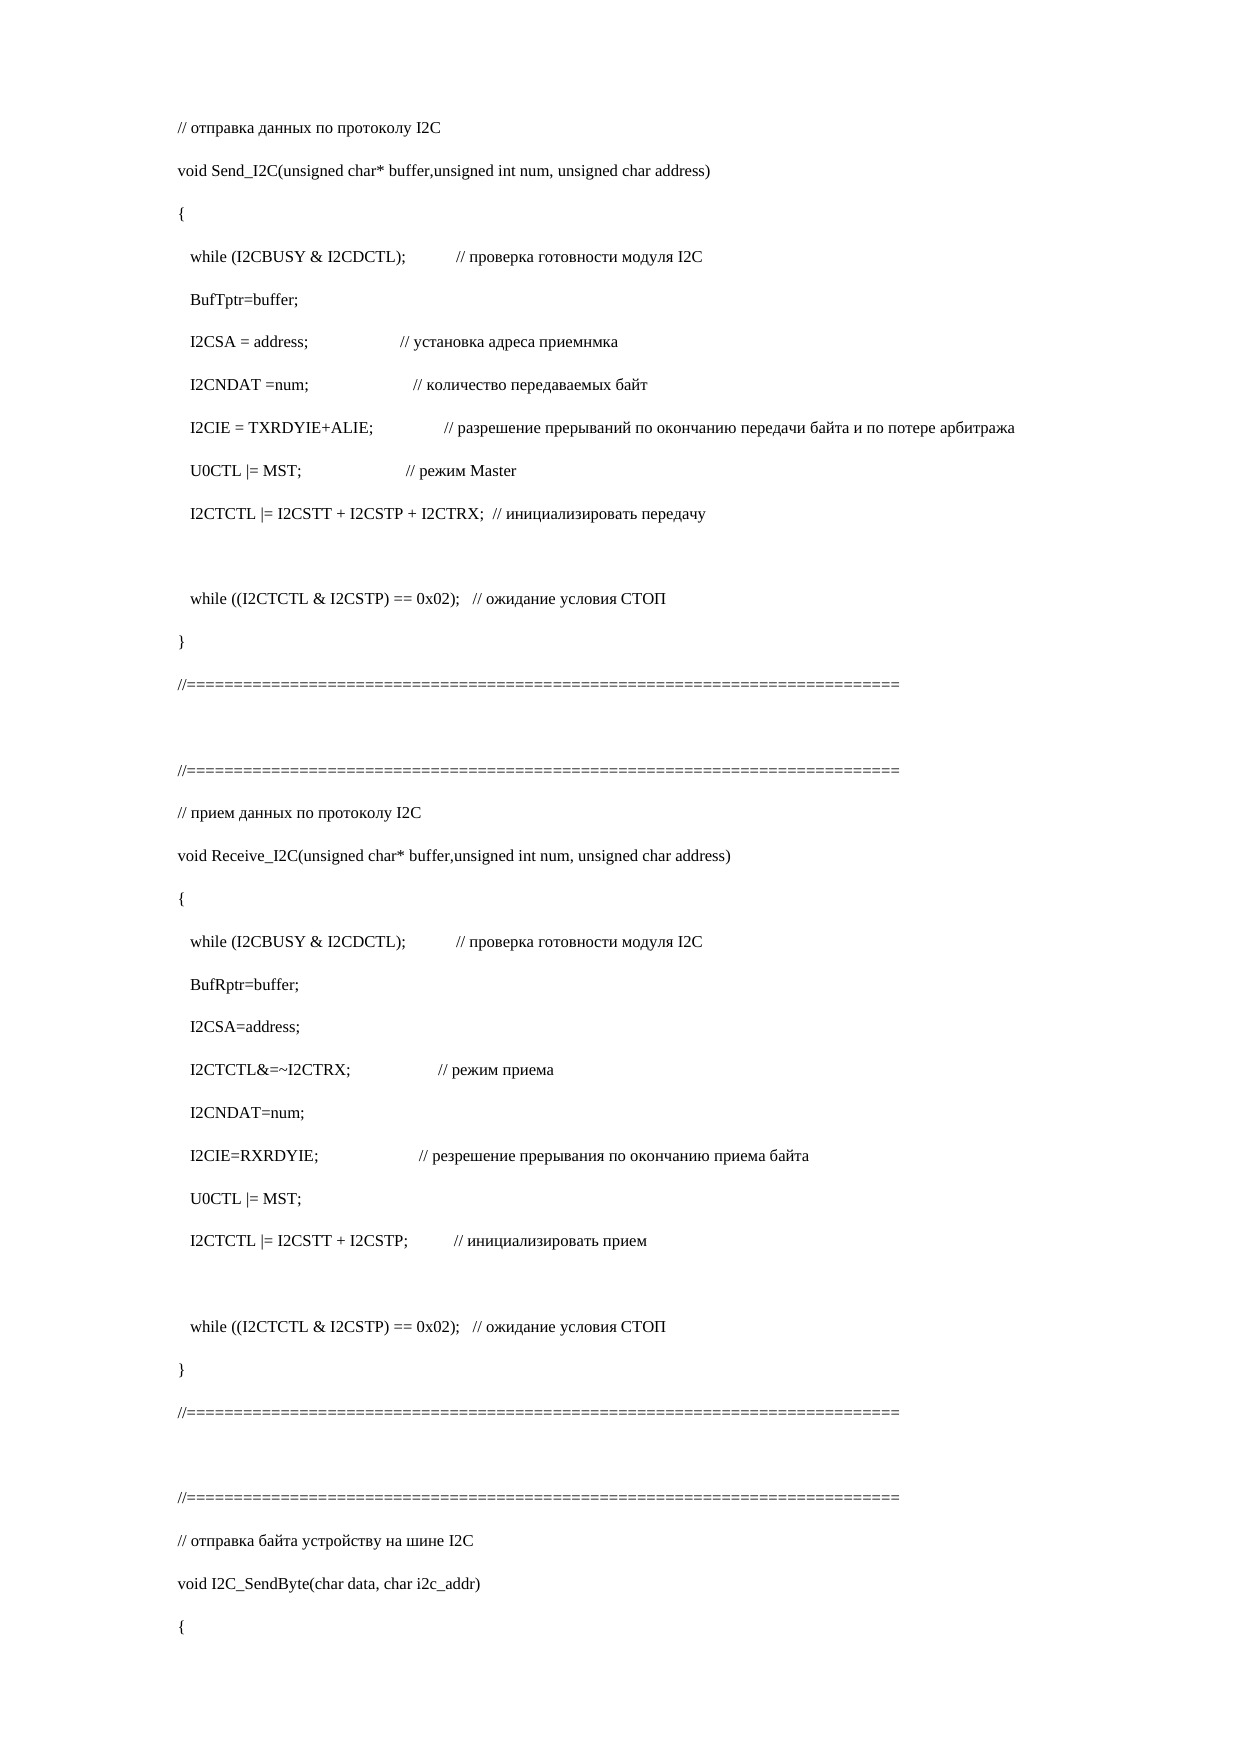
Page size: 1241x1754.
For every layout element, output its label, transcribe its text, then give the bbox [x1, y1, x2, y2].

text while ((I2CTCTL & I2CSTP) == 0x02); // ожидание условия СТОП [177, 1317, 1152, 1336]
text I2CNDAT=num; [177, 1103, 1152, 1122]
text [177, 1488, 1152, 1507]
text // отправка данных по протоколу I2C [177, 118, 1152, 137]
text BufTptr=buffer; [177, 289, 1152, 308]
text { [177, 889, 1152, 908]
text // отправка байта устройству на шине I2C [177, 1531, 1152, 1550]
text I2CSA = address; // установка адреса приемнмка [177, 332, 1152, 351]
text I2CTCTL&=~I2CTRX; // режим приема [177, 1060, 1152, 1079]
text //============================================================================ [177, 1402, 1152, 1422]
text I2CTCTL |= I2CSTT + I2CSTP; // инициализировать прием [177, 1231, 1152, 1250]
text I2CNDAT =num; // количество передаваемых байт [177, 375, 1152, 394]
text { [177, 1617, 1152, 1636]
text void I2C_SendByte(char data, char i2c_addr) [177, 1574, 1152, 1593]
text } [177, 1360, 1152, 1379]
text void Send_I2C(unsigned char* buffer,unsigned int num, unsigned char address) [177, 161, 1152, 180]
text // прием данных по протоколу I2C [177, 803, 1152, 822]
text while (I2CBUSY & I2CDCTL); // проверка готовности модуля I2C [177, 247, 1152, 266]
text while ((I2CTCTL & I2CSTP) == 0x02); // ожидание условия СТОП [177, 589, 1152, 608]
text I2CIE=RXRDYIE; // резрешение прерывания по окончанию приема байта [177, 1146, 1152, 1165]
text while (I2CBUSY & I2CDCTL); // проверка готовности модуля I2C [177, 932, 1152, 951]
text } [177, 632, 1152, 651]
text I2CSA=address; [177, 1017, 1152, 1036]
text I2CIE = TXRDYIE+ALIE; // разрешение прерываний по окончанию передачи байта и по потере арбитража [177, 418, 1152, 437]
text { [177, 204, 1152, 223]
text I2CTCTL |= I2CSTT + I2CSTP + I2CTRX; // инициализировать передачу [177, 503, 1152, 523]
text //============================================================================ [177, 675, 1152, 694]
text BufRptr=buffer; [177, 974, 1152, 993]
text //============================================================================ [177, 760, 1152, 779]
text void Receive_I2C(unsigned char* buffer,unsigned int num, unsigned char address) [177, 846, 1152, 865]
text U0CTL |= MST; [177, 1188, 1152, 1208]
text U0CTL |= MST; // режим Master [177, 461, 1152, 480]
